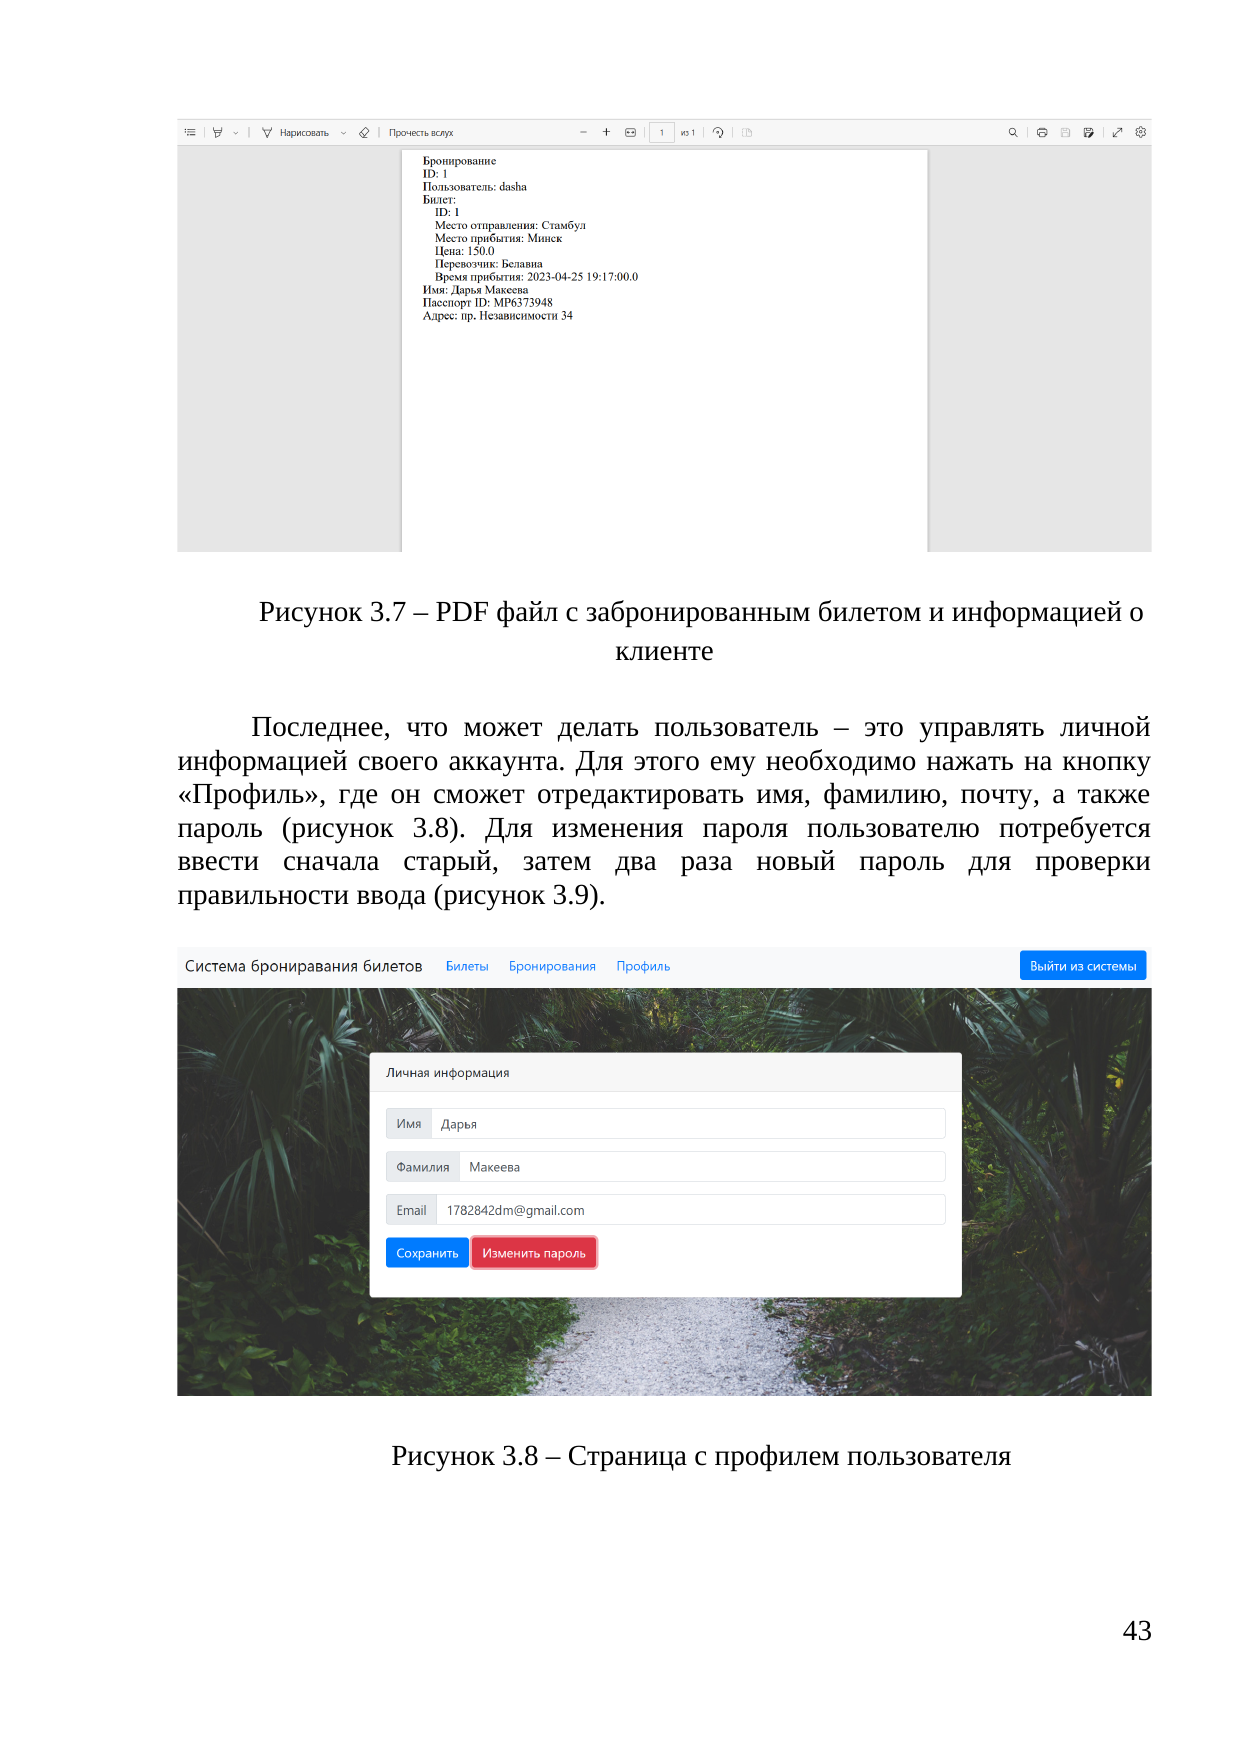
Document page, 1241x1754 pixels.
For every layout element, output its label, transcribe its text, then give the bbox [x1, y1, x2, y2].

text Рисунок 3.7 – PDF файл с забронированным билетом и информацией о клиенте [177, 594, 1152, 667]
text Последнее, что может делать пользователь – это управлять личной информацией своего аккаунта. Для этого ему необходимо нажать на кнопку «Профиль», где он сможет отредактировать имя, фамилию, почту, а также пароль (рисунок 3.8). Для изменения пароля пользователю потребуется ввести сначала старый, затем два раза новый пароль для проверки правильности ввода (рисунок 3.9). [177, 709, 1152, 910]
picture [177, 947, 1152, 1396]
picture [177, 118, 1152, 552]
text Рисунок 3.8 – Страница с профилем пользователя [177, 1438, 1152, 1471]
